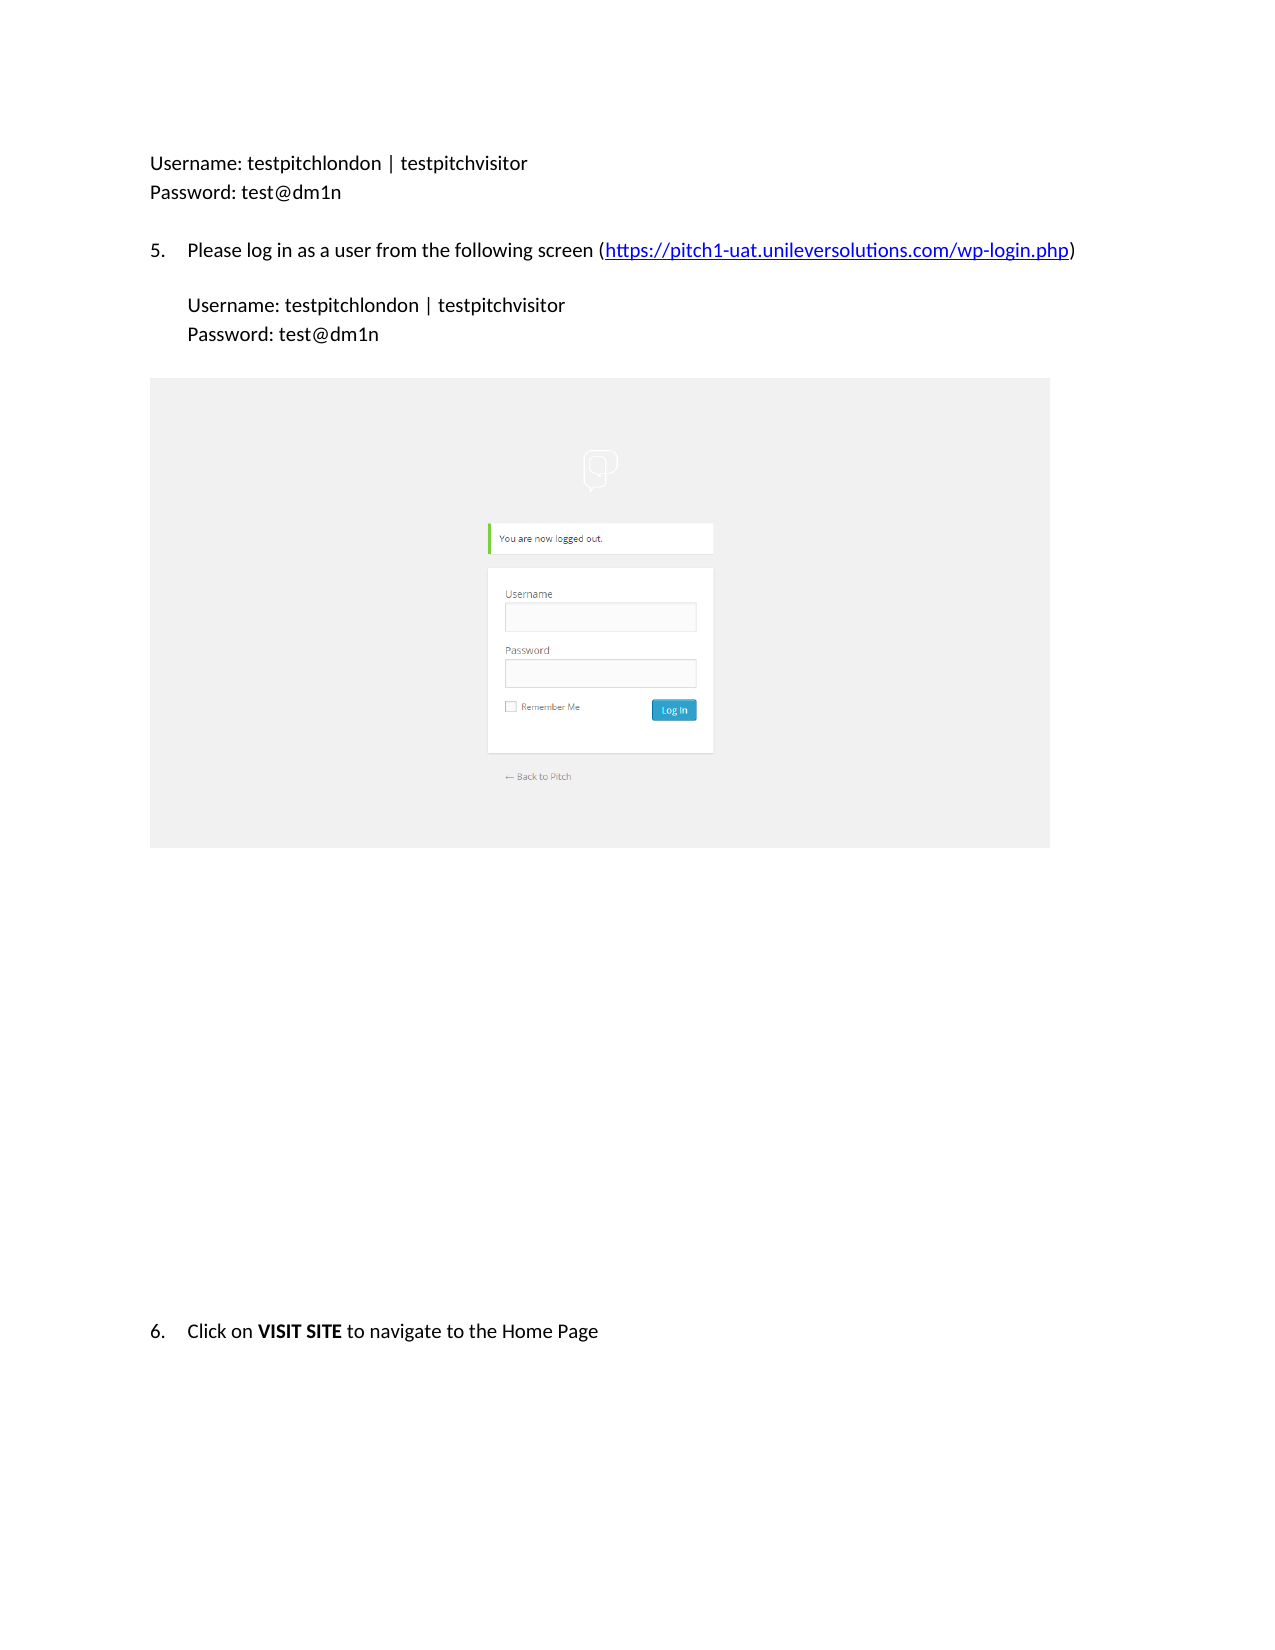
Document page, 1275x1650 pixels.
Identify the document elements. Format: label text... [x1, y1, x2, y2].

list Click on VISIT SITE to navigate to the Home Page [150, 1318, 1125, 1344]
picture [150, 378, 1050, 848]
list Please log in as a user from the following screen (https://pitch1-uat.unileversolutions.com/wp-login.php) [150, 237, 1125, 263]
list Username: testpitchlondon | testpitchvisitor [187, 292, 1125, 318]
text Username: testpitchlondon | testpitchvisitor [150, 150, 1125, 175]
text Password: test@dm1n [150, 179, 1125, 204]
list Password: test@dm1n [187, 321, 1125, 347]
